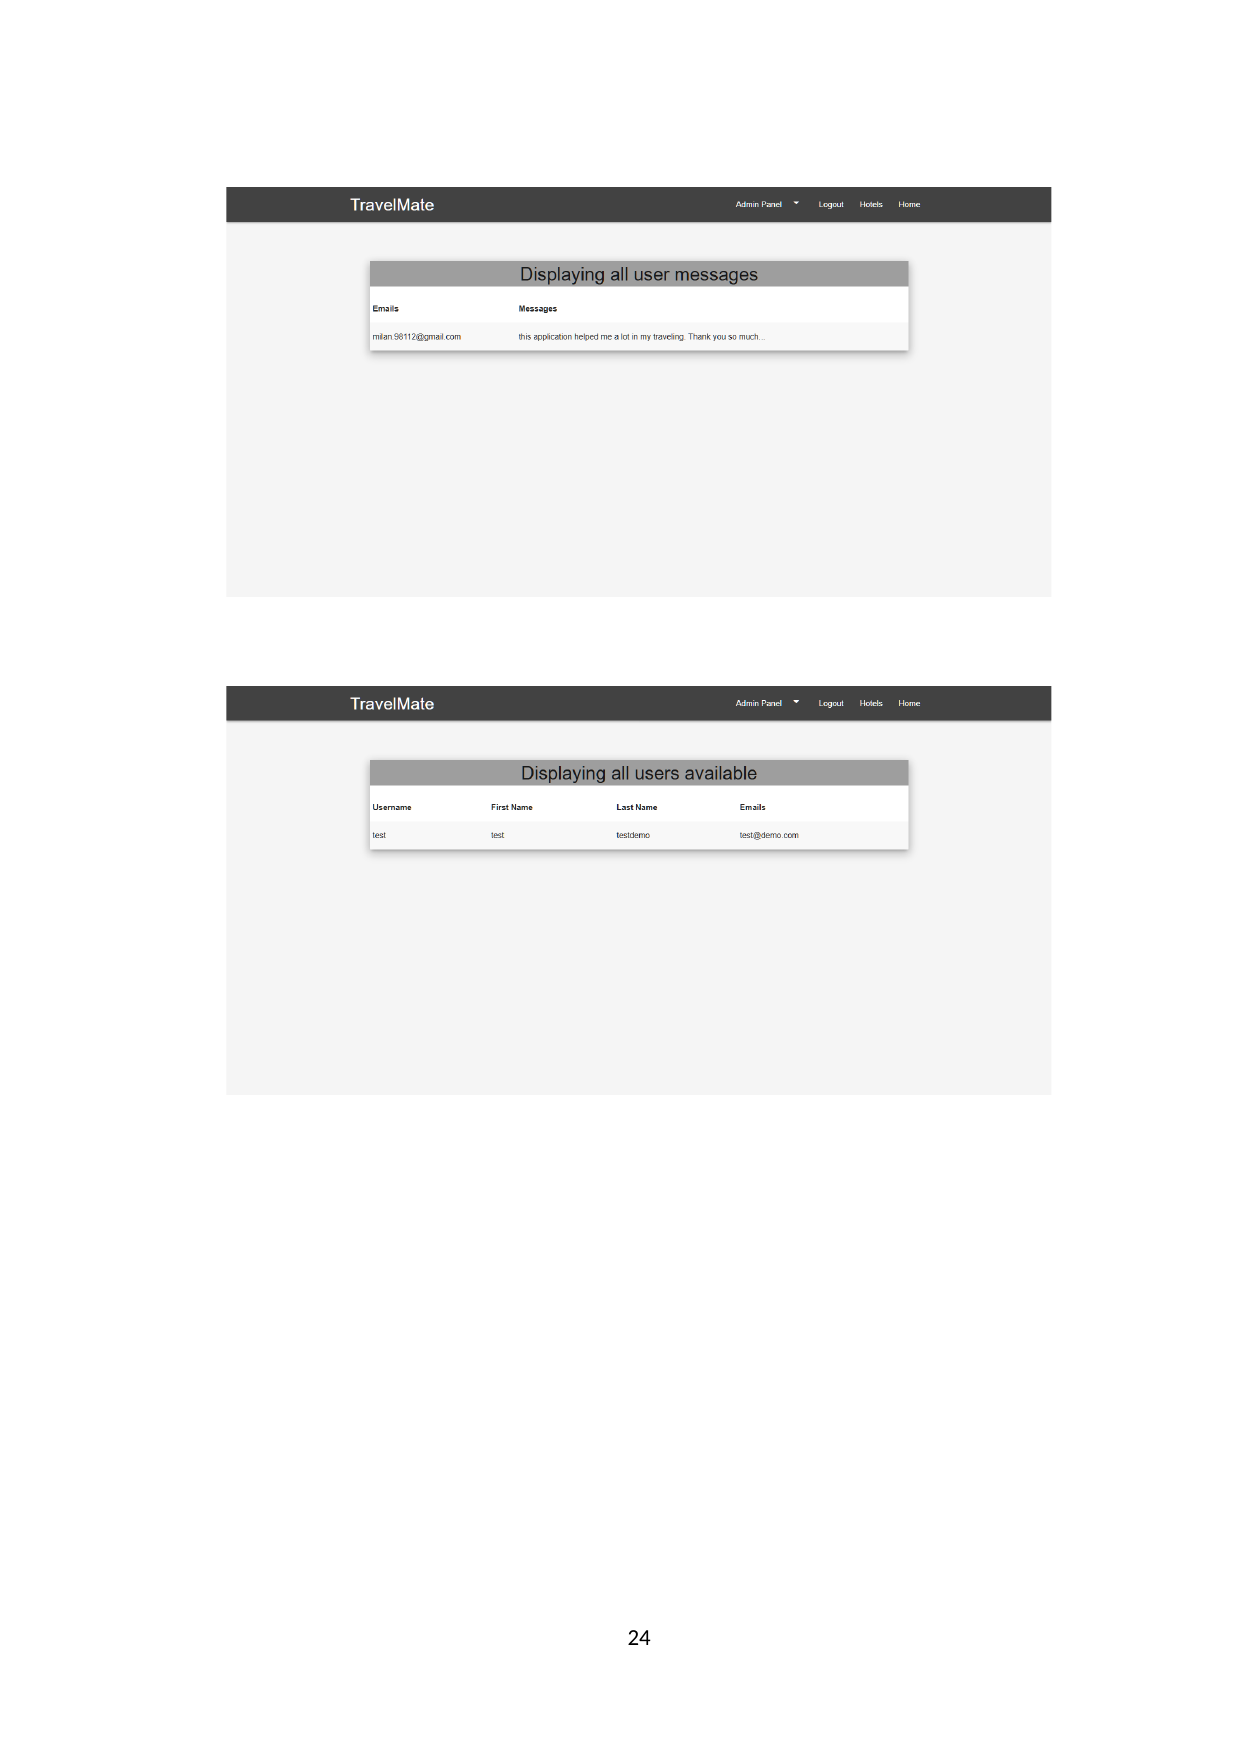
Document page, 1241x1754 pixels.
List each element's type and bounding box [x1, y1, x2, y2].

picture [226, 187, 1052, 597]
picture [226, 686, 1052, 1095]
